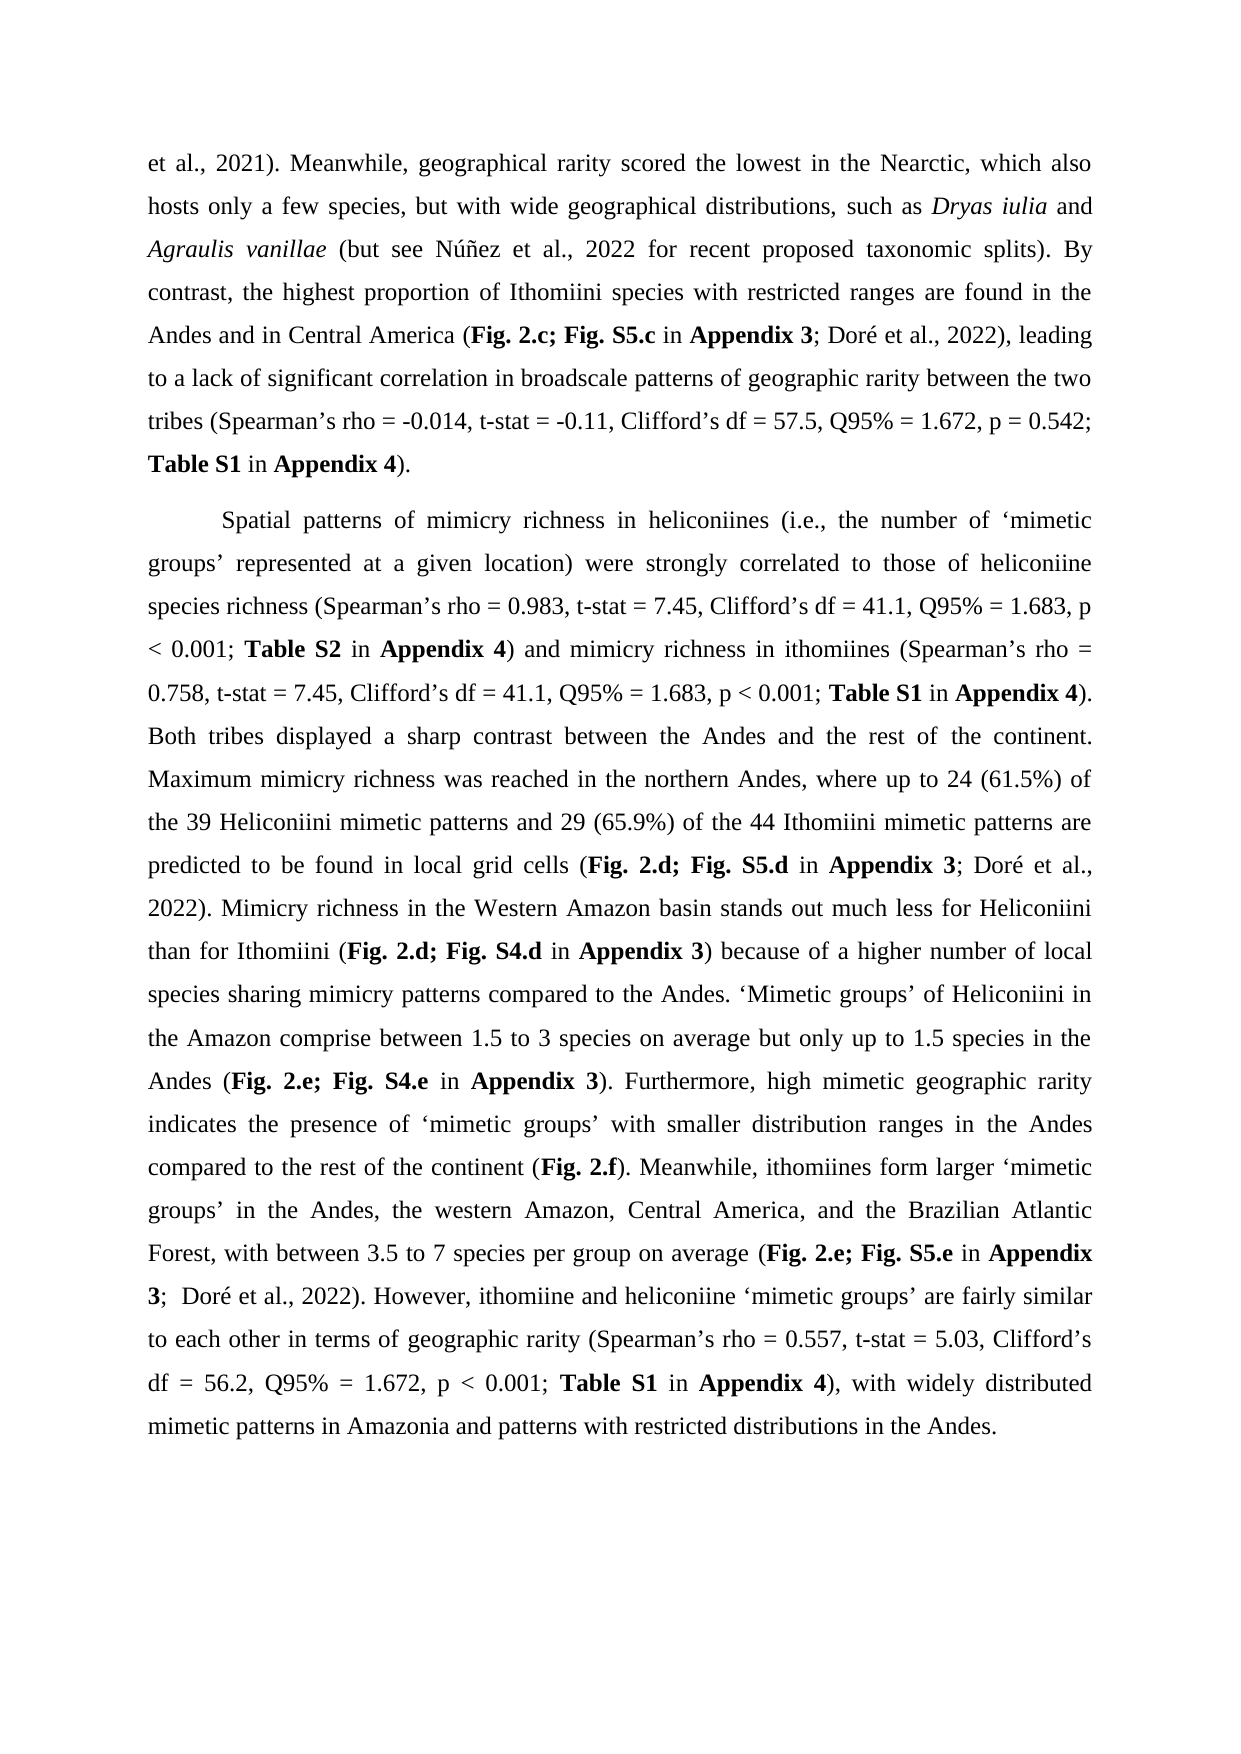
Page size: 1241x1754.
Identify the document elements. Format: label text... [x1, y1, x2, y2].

text Spatial patterns of mimicry richness in heliconiines (i.e., the number of ‘mimetic groups’ represented at a given location) were strongly correlated to those of heliconiine species richness (Spearman’s rho = 0.983, t-stat = 7.45, Clifford’s df = 41.1, Q95% = 1.683, p < 0.001; Table S2 in Appendix 4) and mimicry richness in ithomiines (Spearman’s rho = 0.758, t-stat = 7.45, Clifford’s df = 41.1, Q95% = 1.683, p < 0.001; Table S1 in Appendix 4). Both tribes displayed a sharp contrast between the Andes and the rest of the continent. Maximum mimicry richness was reached in the northern Andes, where up to 24 (61.5%) of the 39 Heliconiini mimetic patterns and 29 (65.9%) of the 44 Ithomiini mimetic patterns are predicted to be found in local grid cells (Fig. 2.d; Fig. S5.d in Appendix 3; Doré et al., 2022). Mimicry richness in the Western Amazon basin stands out much less for Heliconiini than for Ithomiini (Fig. 2.d; Fig. S4.d in Appendix 3) because of a higher number of local species sharing mimicry patterns compared to the Andes. ‘Mimetic groups’ of Heliconiini in the Amazon comprise between 1.5 to 3 species on average but only up to 1.5 species in the Andes (Fig. 2.e; Fig. S4.e in Appendix 3). Furthermore, high mimetic geographic rarity indicates the presence of ‘mimetic groups’ with smaller distribution ranges in the Andes compared to the rest of the continent (Fig. 2.f). Meanwhile, ithomiines form larger ‘mimetic groups’ in the Andes, the western Amazon, Central America, and the Brazilian Atlantic Forest, with between 3.5 to 7 species per group on average (Fig. 2.e; Fig. S5.e in Appendix 3; Doré et al., 2022). However, ithomiine and heliconiine ‘mimetic groups’ are fairly similar to each other in terms of geographic rarity (Spearman’s rho = 0.557, t-stat = 5.03, Clifford’s df = 56.2, Q95% = 1.672, p < 0.001; Table S1 in Appendix 4), with widely distributed mimetic patterns in Amazonia and patterns with restricted distributions in the Andes. [148, 505, 1093, 1439]
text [148, 148, 1093, 478]
